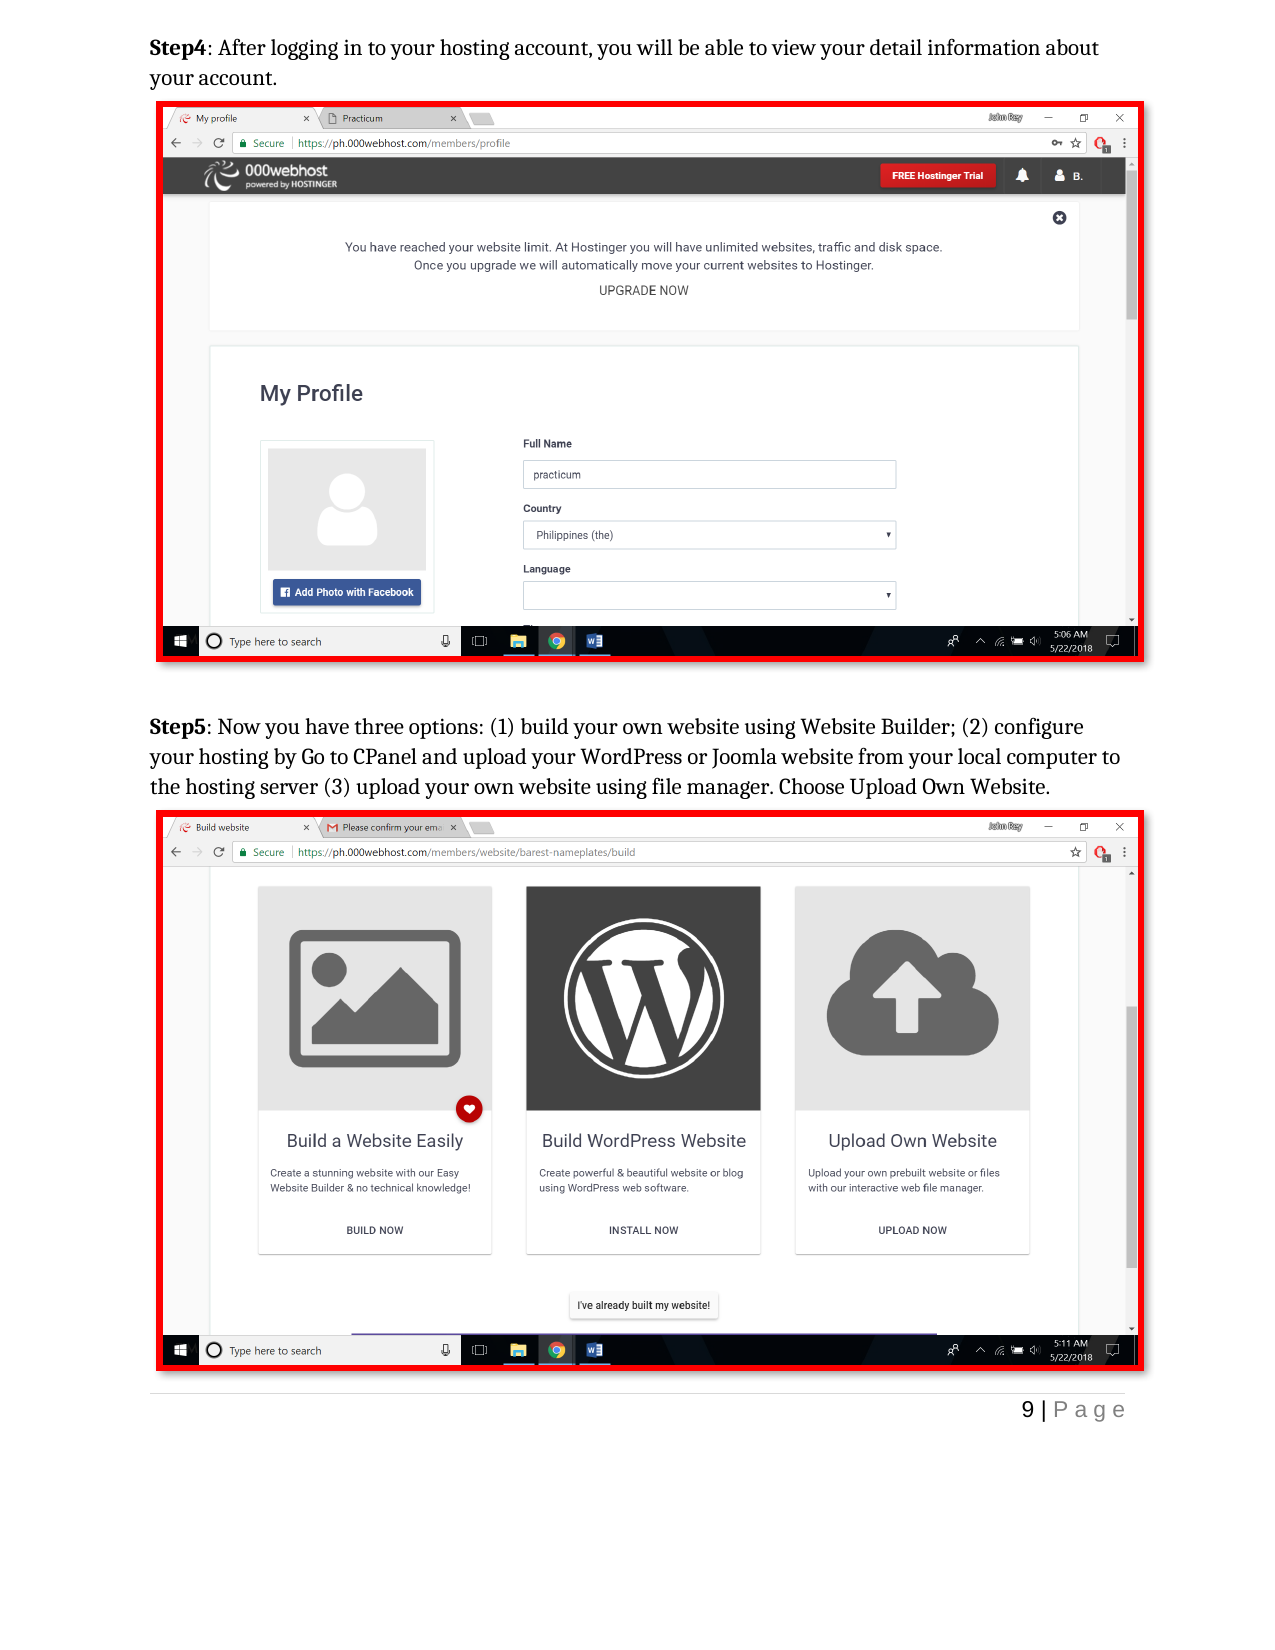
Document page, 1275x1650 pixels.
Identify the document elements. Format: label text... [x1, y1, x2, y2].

picture [163, 817, 1138, 1365]
text Step4: After logging in to your hosting account, you will be able to view your detail information about your account. [150, 34, 1125, 91]
picture [163, 107, 1138, 656]
text Step5: Now you have three options: (1) build your own website using Website Builder; (2) configure your hosting by Go to CPanel and upload your WordPress or Joomla website from your local computer to the hosting server (3) upload your own website using file manager. Choose Upload Own Website. [150, 713, 1125, 800]
